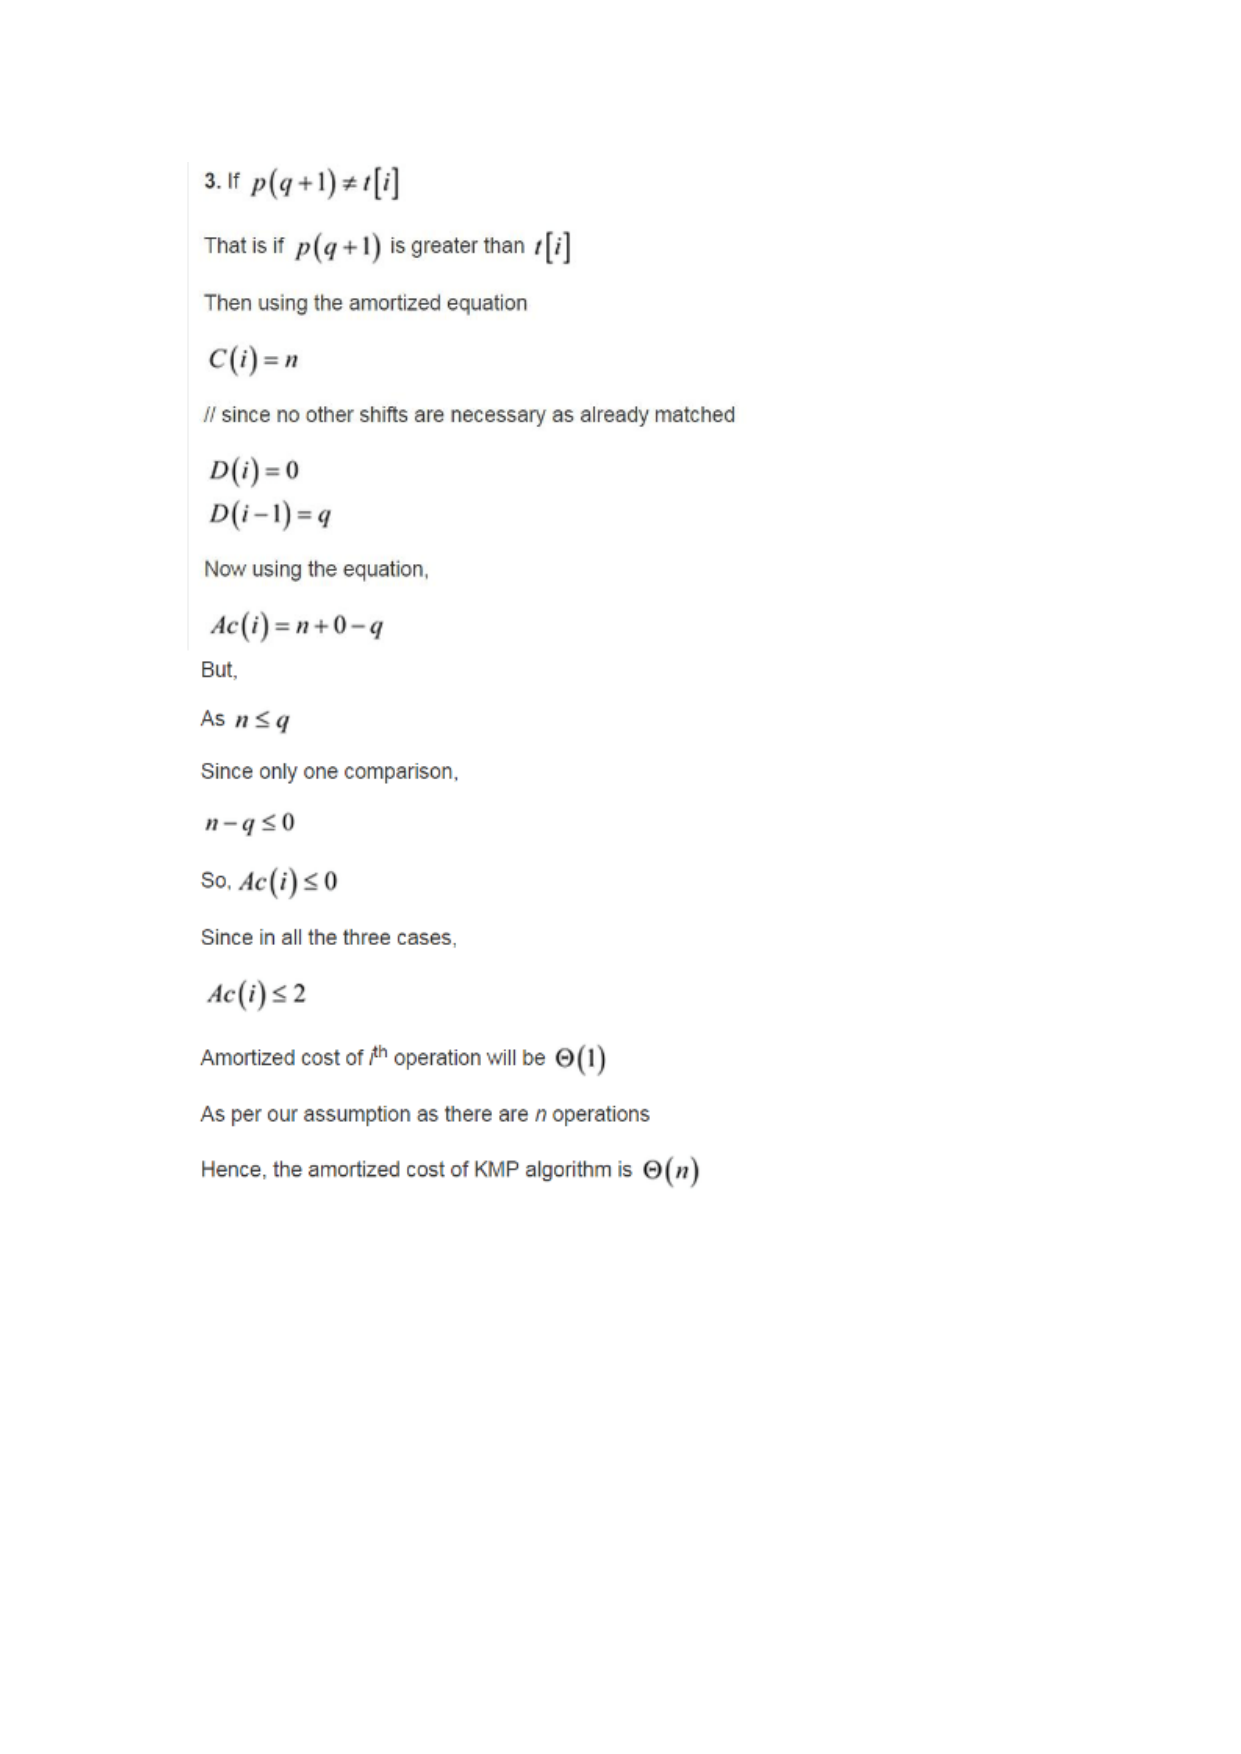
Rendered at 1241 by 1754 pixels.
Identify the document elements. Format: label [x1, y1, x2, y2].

picture [187, 162, 775, 1200]
